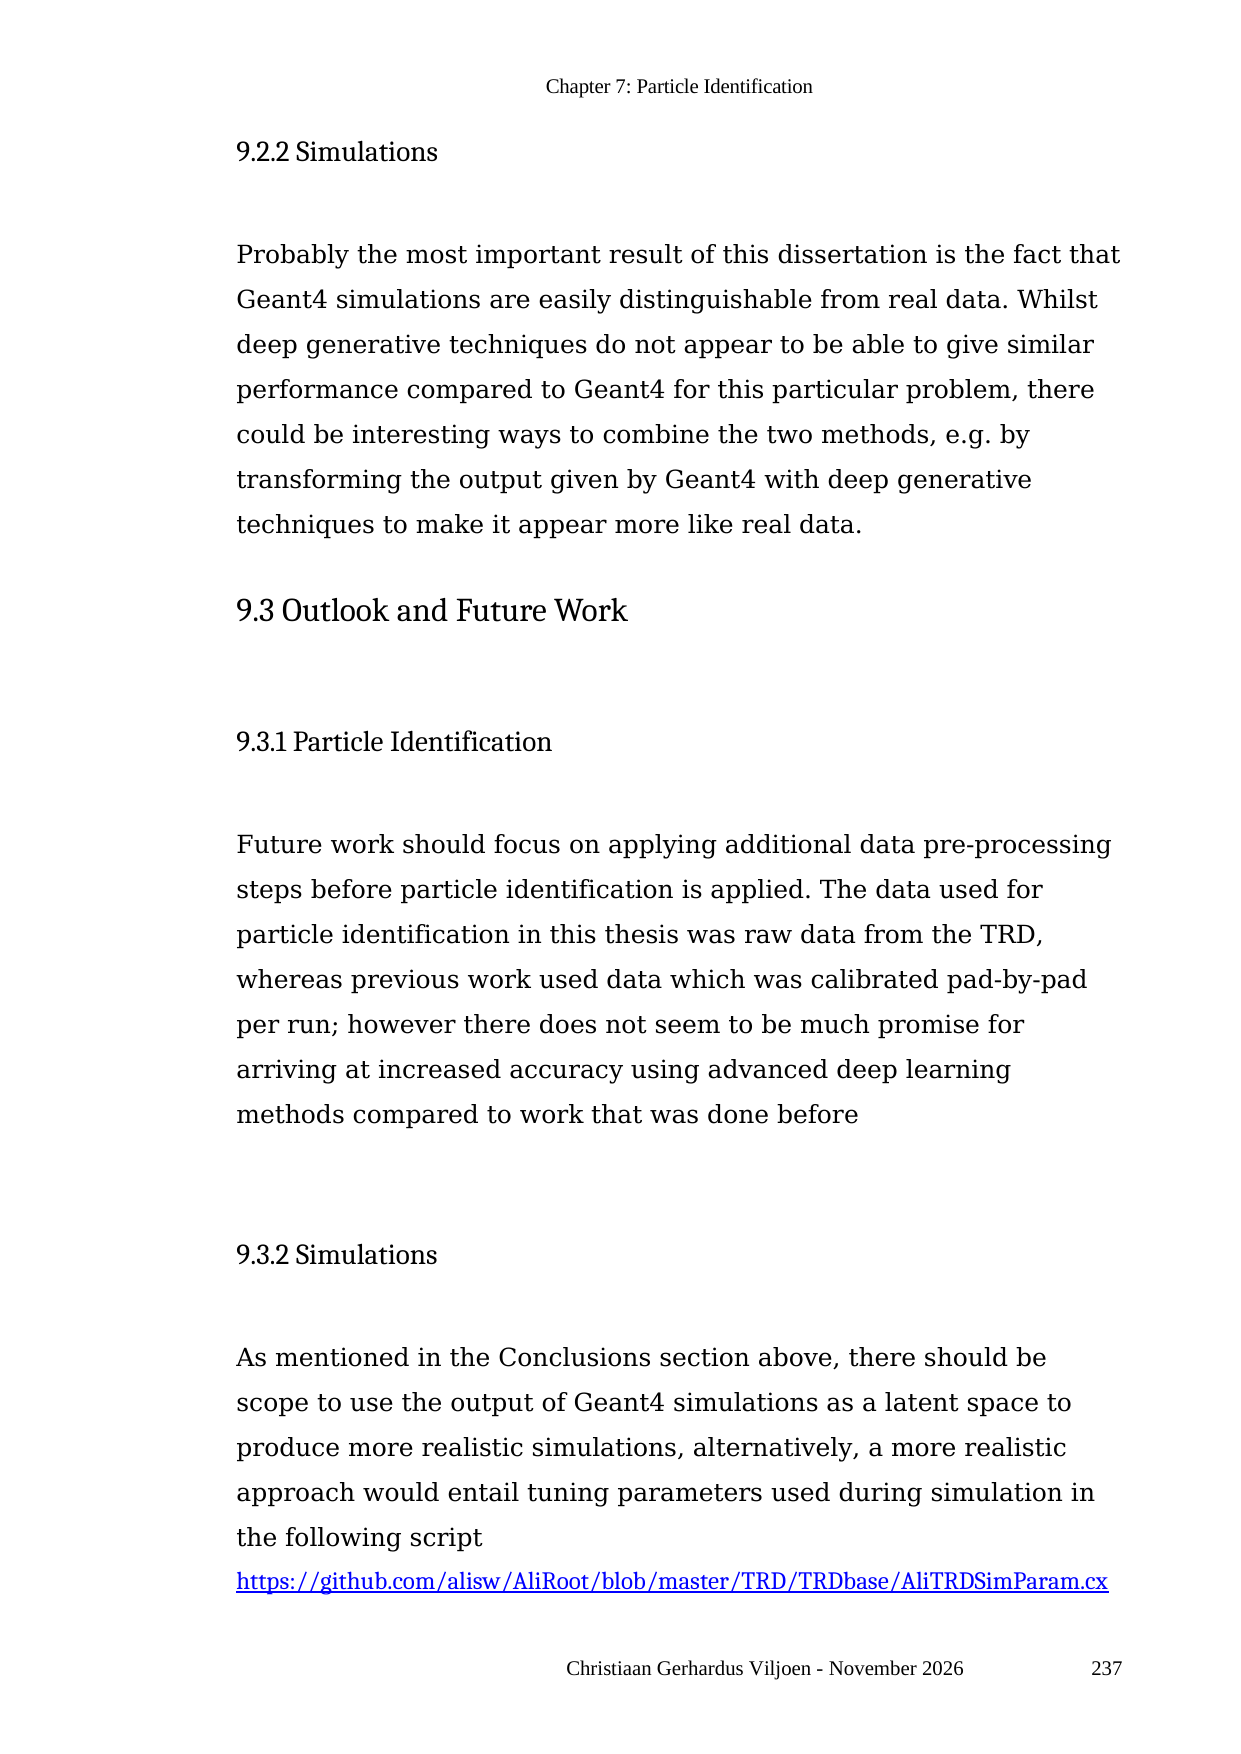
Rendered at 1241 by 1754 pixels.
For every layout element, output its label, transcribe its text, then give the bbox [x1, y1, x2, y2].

subtitle Outlook and Future Work [236, 591, 1122, 630]
text Future work should focus on applying additional data pre-processing steps before particle identification is applied. The data used for particle identification in this thesis was raw data from the TRD, whereas previous work used data which was calibrated pad-by-pad per run; however there does not seem to be much promise for arriving at increased accuracy using advanced deep learning methods compared to work that was done before [236, 828, 1122, 1128]
subtitle Particle Identification [236, 725, 1122, 758]
subtitle Simulations [236, 135, 1122, 169]
text Probably the most important result of this dissertation is the fact that Geant4 simulations are easily distinguishable from real data. Whilst deep generative techniques do not appear to be able to give similar performance compared to Geant4 for this particular problem, there could be interesting ways to combine the two methods, e.g. by transforming the output given by Geant4 with deep generative techniques to make it appear more like real data. [236, 239, 1122, 539]
subtitle Simulations [236, 1238, 1122, 1272]
